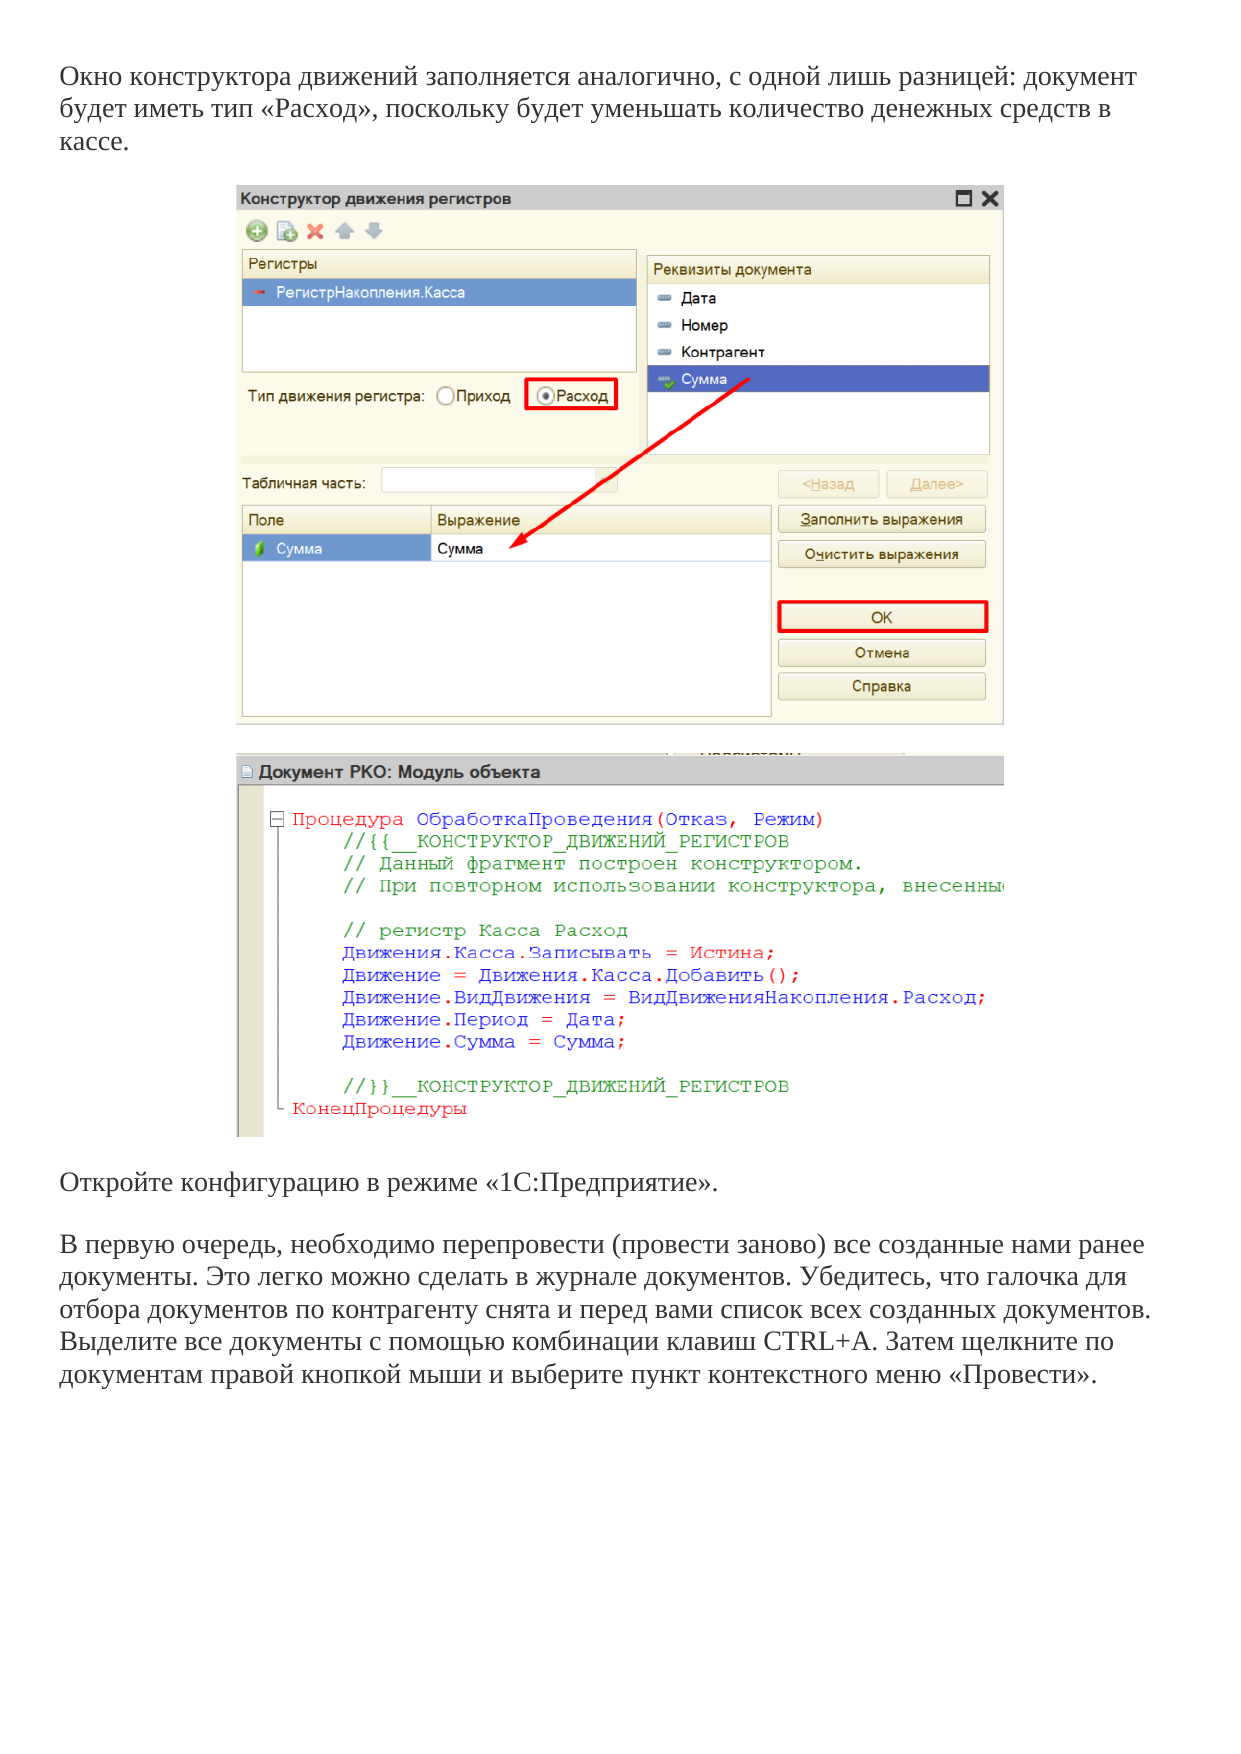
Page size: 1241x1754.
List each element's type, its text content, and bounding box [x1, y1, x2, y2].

picture [236, 753, 1004, 1137]
text В первую очередь, необходимо перепровести (провести заново) все созданные нами ранее документы. Это легко можно сделать в журнале документов. Убедитесь, что галочка для отбора документов по контрагенту снята и перед вами список всех созданных документов. Выделите все документы с помощью комбинации клавиш CTRL+A. Затем щелкните по документам правой кнопкой мыши и выберите пункт контекстного меню «Провести». [59, 1227, 1181, 1389]
text Откройте конфигурацию в режиме «1С:Предприятие». [59, 1166, 1181, 1198]
text Окно конструктора движений заполняется аналогично, с одной лишь разницей: документ будет иметь тип «Расход», поскольку будет уменьшать количество денежных средств в кассе. [59, 59, 1181, 156]
picture [236, 185, 1004, 725]
